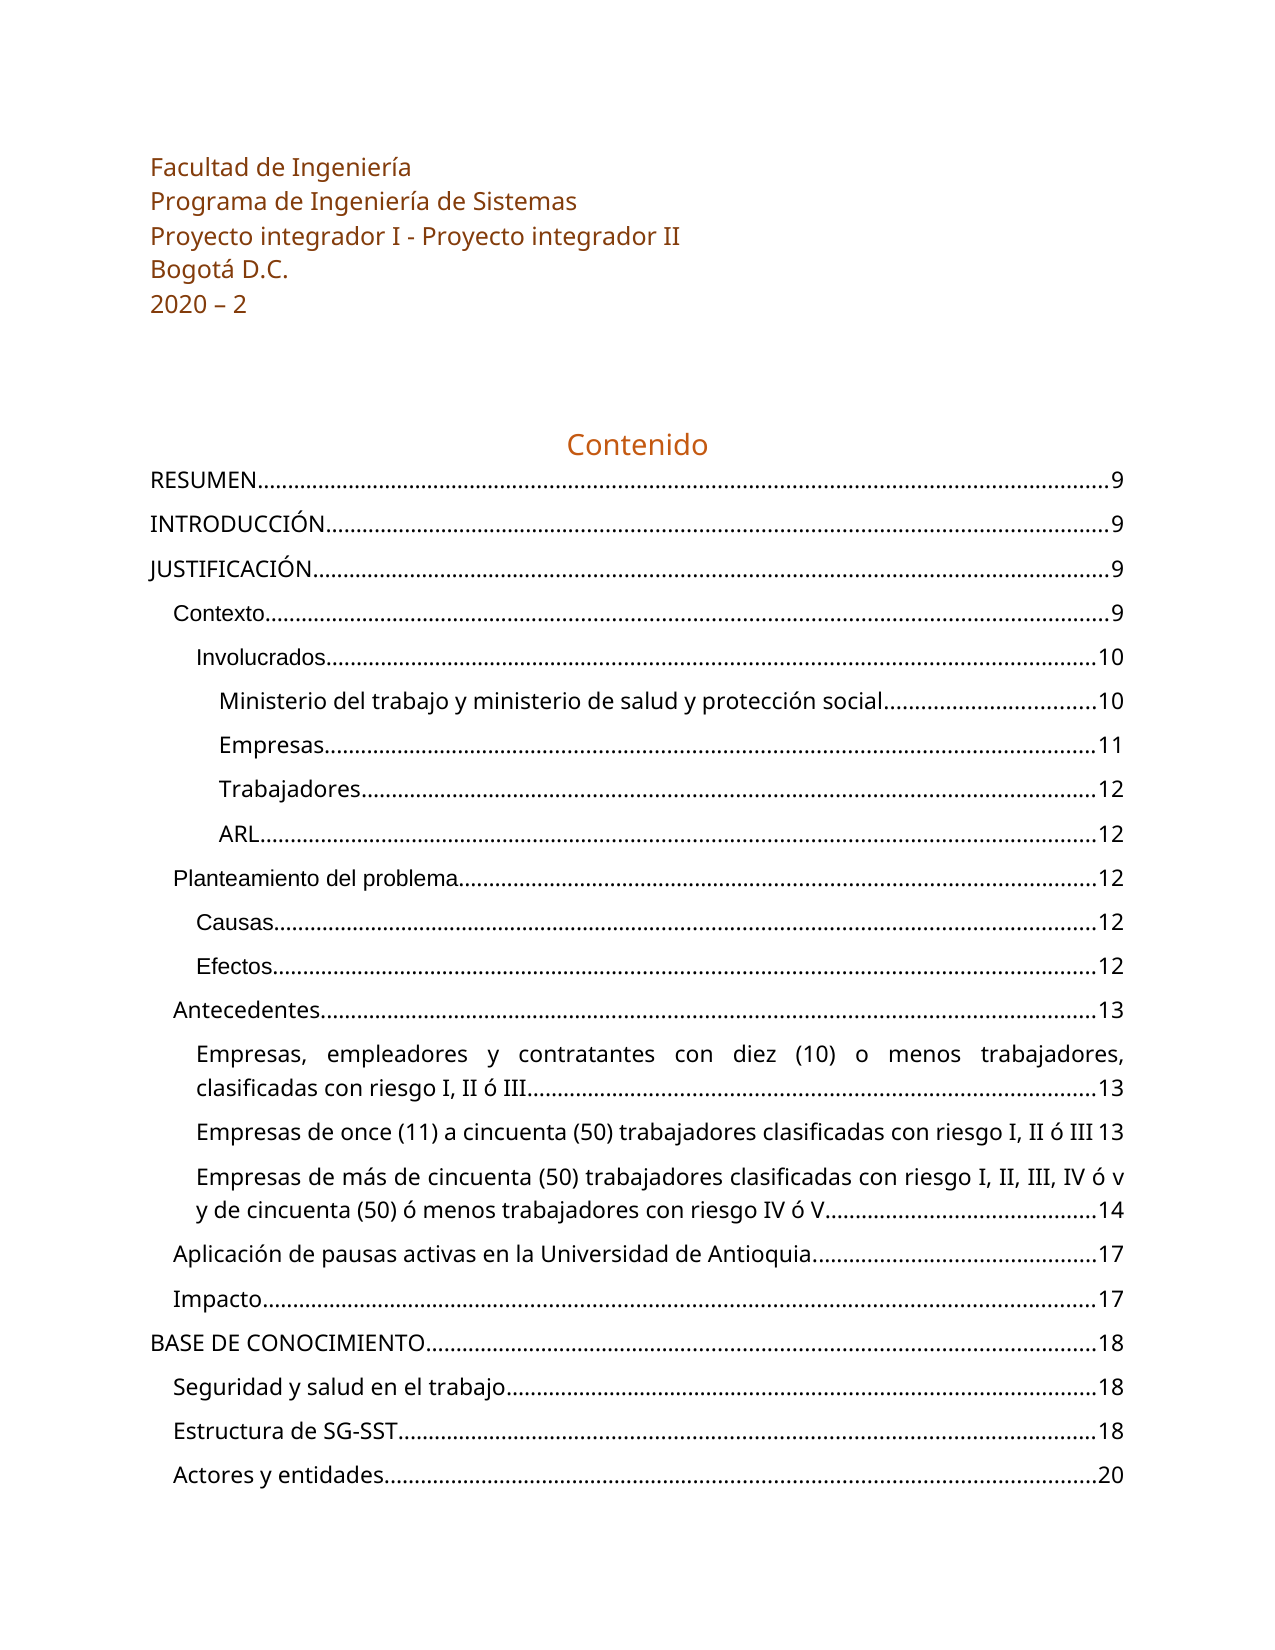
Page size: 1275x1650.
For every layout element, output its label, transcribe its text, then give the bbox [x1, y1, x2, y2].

text Bogotá D.C. [150, 252, 1125, 286]
text 2020 – 2 [150, 286, 1125, 320]
text Proyecto integrador I - Proyecto integrador II [150, 218, 1125, 252]
text Programa de Ingeniería de Sistemas [150, 184, 1125, 218]
text Facultad de Ingeniería [150, 150, 1125, 184]
